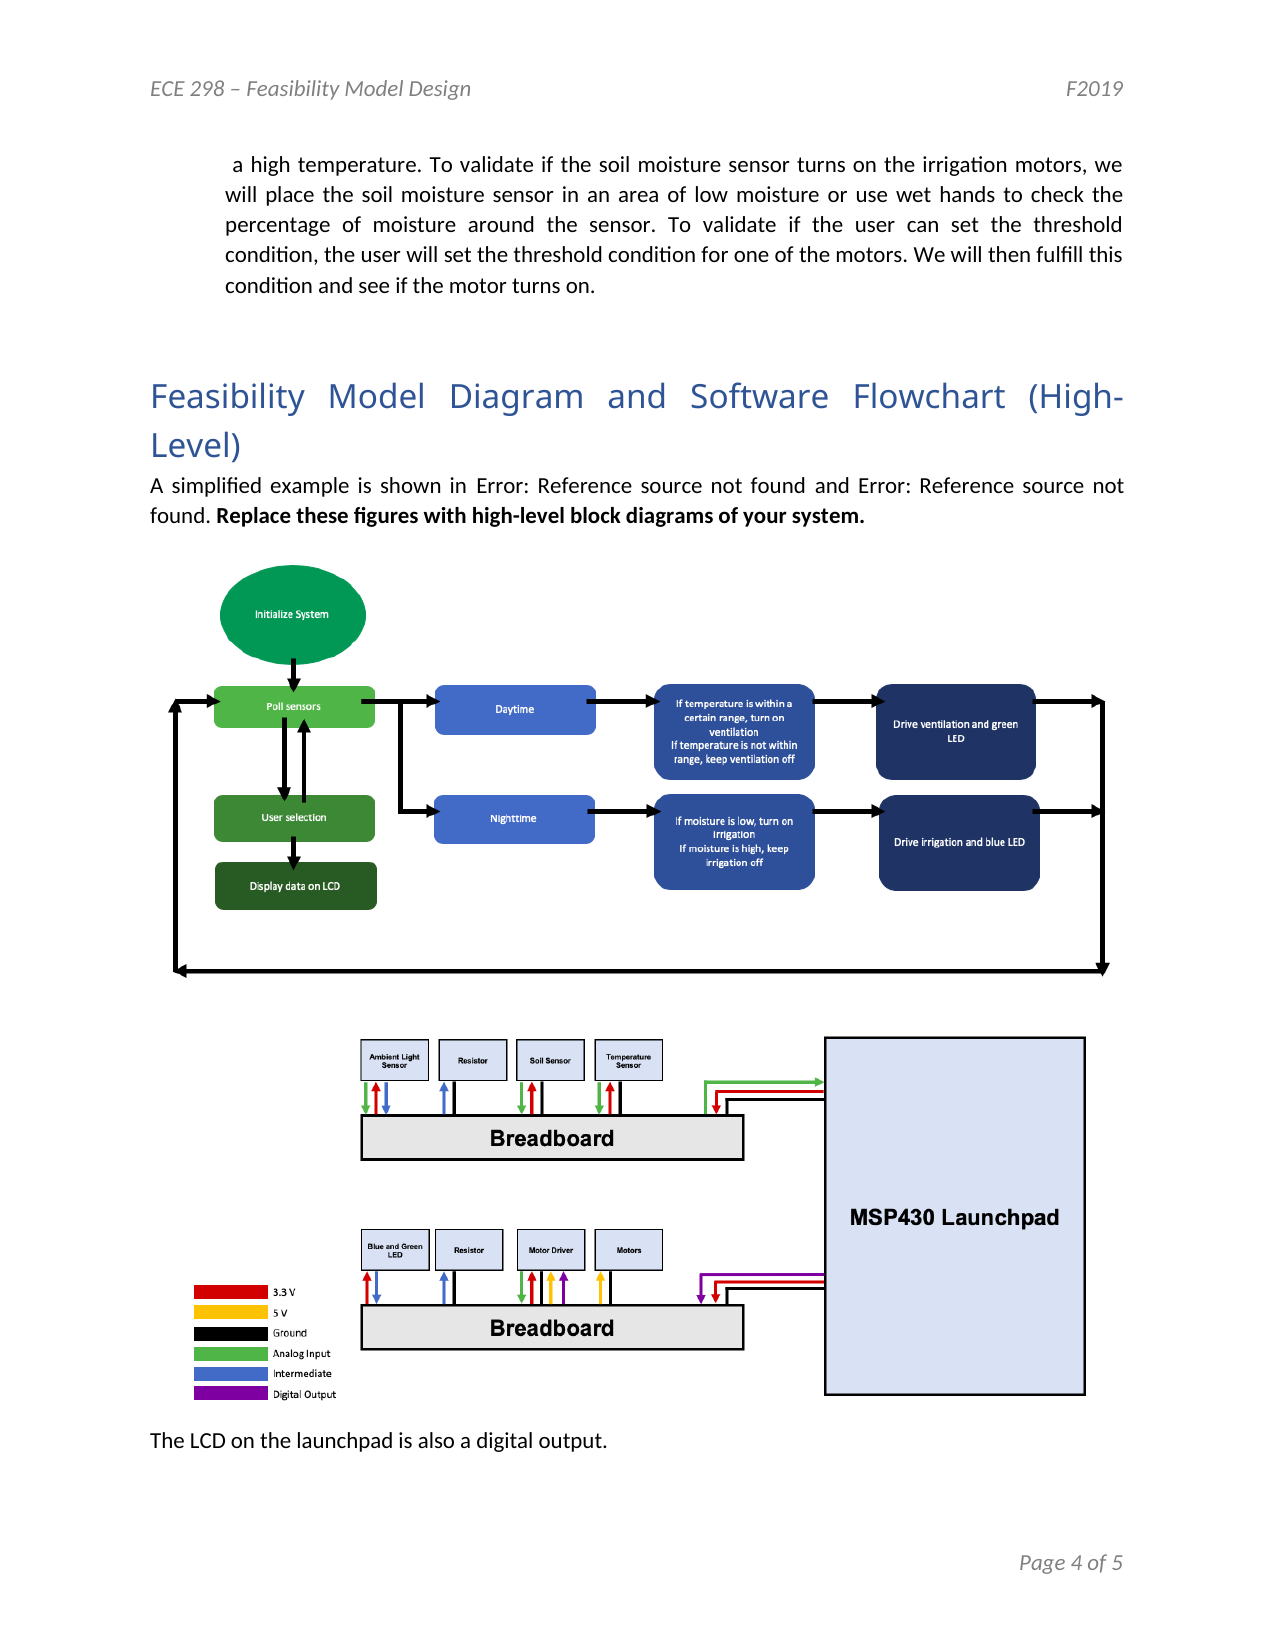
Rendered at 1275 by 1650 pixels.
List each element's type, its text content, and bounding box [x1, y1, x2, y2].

picture [355, 1023, 1095, 1408]
picture [150, 547, 1125, 1005]
subtitle The LCD on the launchpad is also a digital output. [150, 1427, 1125, 1455]
picture [180, 1278, 351, 1408]
list a high temperature. To validate if the soil moisture sensor turns on the irrigation motors, we will place the soil moisture sensor in an area of low moisture or use wet hands to check the percentage of moisture around the sensor. To validate if the user can set the threshold condition, the user will set the threshold condition for one of the motors. We will then fulfill this condition and see if the motor turns on. [225, 150, 1125, 299]
subtitle Feasibility Model Diagram and Software Flowchart (High-Level) [150, 373, 1125, 467]
